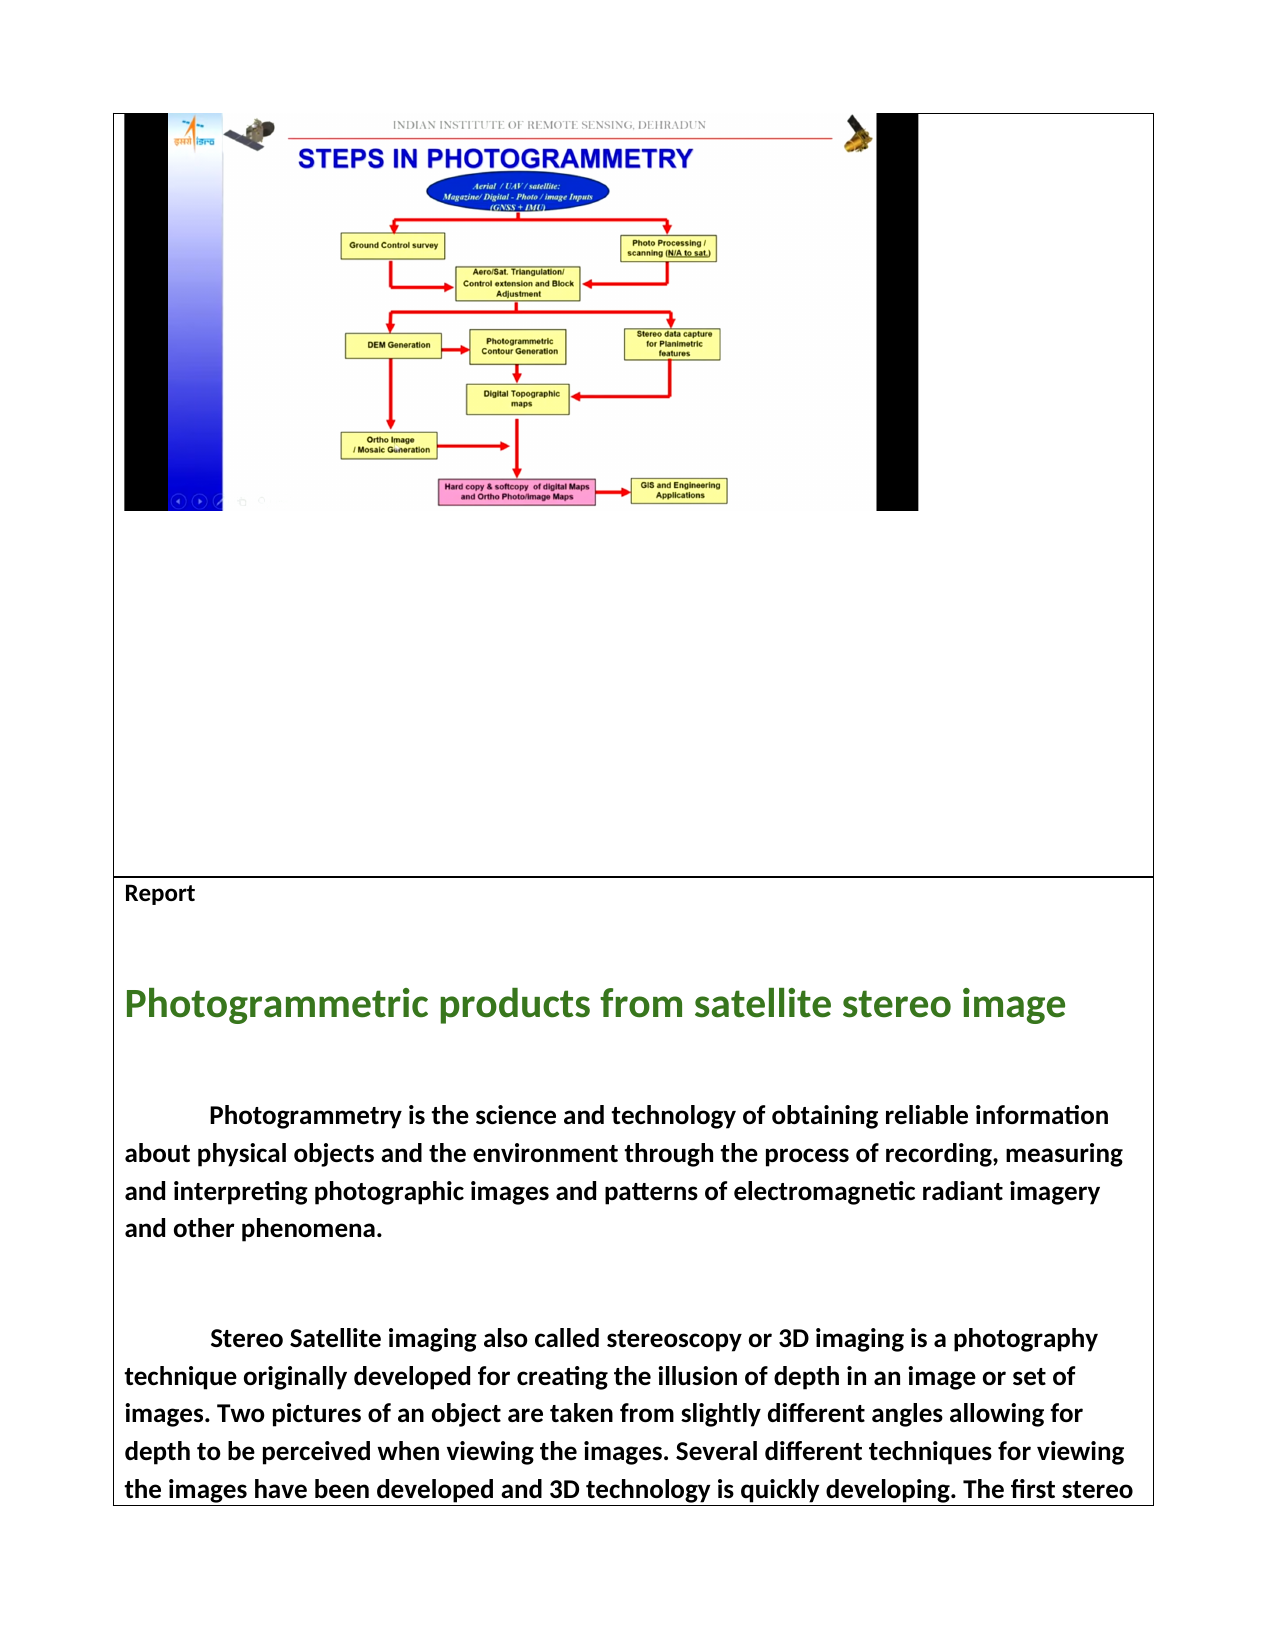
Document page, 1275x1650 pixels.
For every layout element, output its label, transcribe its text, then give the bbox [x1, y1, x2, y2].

table_cell Image of session [114, 114, 1153, 876]
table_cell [114, 878, 1153, 1505]
picture [124, 113, 919, 511]
